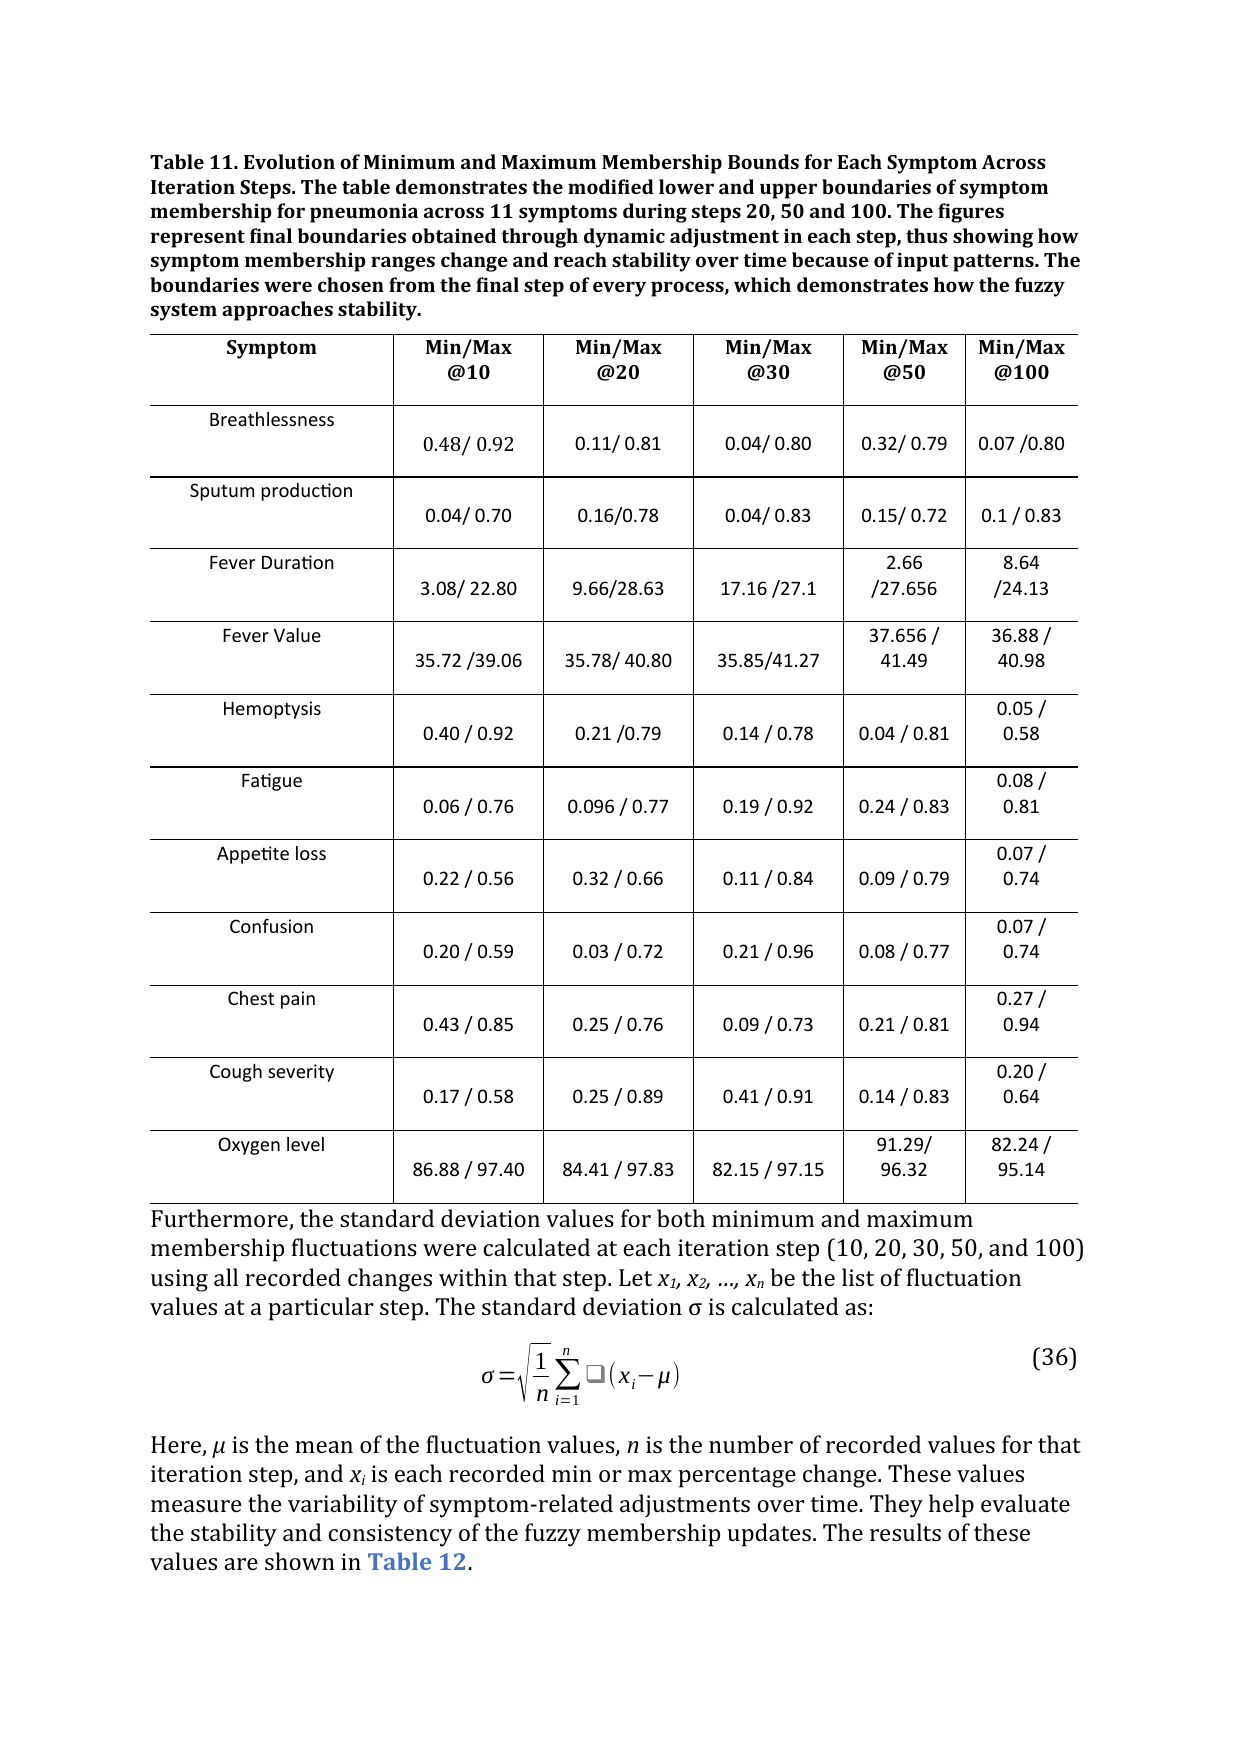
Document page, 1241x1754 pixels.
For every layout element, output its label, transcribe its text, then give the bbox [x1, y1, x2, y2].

table_cell 35.85/41.27 [694, 622, 843, 694]
table_cell 0.11/ 0.81 [544, 406, 693, 476]
table_cell Sputum production [150, 478, 393, 548]
table_cell Appetite loss [150, 840, 393, 912]
table_cell 0.04/ 0.83 [694, 478, 843, 548]
table_cell 0.21 / 0.96 [694, 913, 843, 984]
table_cell Oxygen level [150, 1131, 393, 1203]
table_cell 0.21 / 0.81 [844, 986, 965, 1057]
table_cell Fever Duration [150, 549, 393, 621]
table_cell 0.14 / 0.83 [844, 1058, 965, 1130]
table_cell 0.16/0.78 [544, 478, 693, 548]
table_cell 82.15 / 97.15 [694, 1131, 843, 1203]
table_cell 0.04 / 0.81 [844, 695, 965, 766]
table_cell 0.24 / 0.83 [844, 768, 965, 839]
table_cell 0.20 / 0.59 [394, 913, 543, 984]
table_cell 36.88 / 40.98 [966, 622, 1078, 694]
table_cell 0.20 / 0.64 [966, 1058, 1078, 1130]
table_header Min/Max @50 [844, 335, 965, 405]
table_cell 0.08 / 0.81 [966, 768, 1078, 839]
table_cell 17.16 /27.1 [694, 549, 843, 621]
table_cell Chest pain [150, 986, 393, 1057]
table_cell 8.64 /24.13 [966, 549, 1078, 621]
table_header Symptom [150, 335, 393, 405]
table_cell 0.04/ 0.70 [394, 478, 543, 548]
table_cell 0.07 /0.80 [966, 406, 1078, 476]
table_cell 37.656 / 41.49 [844, 622, 965, 694]
table_header (36) [1012, 1342, 1089, 1430]
table_cell 0.06 / 0.76 [394, 768, 543, 839]
table_cell 0.03 / 0.72 [544, 913, 693, 984]
table_cell 0.41 / 0.91 [694, 1058, 843, 1130]
table_header Min/Max @20 [544, 335, 693, 405]
table_cell 35.78/ 40.80 [544, 622, 693, 694]
table_header Min/Max @30 [694, 335, 843, 405]
table_cell Cough severity [150, 1058, 393, 1130]
table_cell 0.32 / 0.66 [544, 840, 693, 912]
table_cell Hemoptysis [150, 695, 393, 766]
table_cell 0.1 / 0.83 [966, 478, 1078, 548]
table_cell 0.19 / 0.92 [694, 768, 843, 839]
table_cell 82.24 / 95.14 [966, 1131, 1078, 1203]
table_cell Breathlessness [150, 406, 393, 476]
table_cell 0.11 / 0.84 [694, 840, 843, 912]
table_cell 0.04/ 0.80 [694, 406, 843, 476]
table_cell 35.72 /39.06 [394, 622, 543, 694]
table_header [150, 1342, 1012, 1430]
table_cell 0.15/ 0.72 [844, 478, 965, 548]
table_cell 0.17 / 0.58 [394, 1058, 543, 1130]
table_cell 2.66 /27.656 [844, 549, 965, 621]
table_cell 0.22 / 0.56 [394, 840, 543, 912]
table_cell 0.48/ 0.92 [394, 406, 543, 476]
table_cell 0.07 / 0.74 [966, 840, 1078, 912]
table_cell 0.08 / 0.77 [844, 913, 965, 984]
table_header Min/Max @10 [394, 335, 543, 405]
table_cell 0.096 / 0.77 [544, 768, 693, 839]
table_cell Fatigue [150, 768, 393, 839]
table_cell 84.41 / 97.83 [544, 1131, 693, 1203]
table_cell 0.09 / 0.73 [694, 986, 843, 1057]
text Here, μ is the mean of the fluctuation values, n is the number of recorded values for that iteration step, and xi is each recorded min or max percentage change. These values measure the variability of symptom-related adjustments over time. They help evaluate the stability and consistency of the fuzzy membership updates. The results of these values are shown in Table 12. [150, 1430, 1090, 1576]
table_cell 0.25 / 0.89 [544, 1058, 693, 1130]
table_cell 0.27 / 0.94 [966, 986, 1078, 1057]
table_cell 0.40 / 0.92 [394, 695, 543, 766]
table_cell 0.43 / 0.85 [394, 986, 543, 1057]
table_cell 9.66/28.63 [544, 549, 693, 621]
table_cell 91.29/ 96.32 [844, 1131, 965, 1203]
table_cell 0.32/ 0.79 [844, 406, 965, 476]
table_cell Fever Value [150, 622, 393, 694]
table_cell 0.25 / 0.76 [544, 986, 693, 1057]
table_cell 0.21 /0.79 [544, 695, 693, 766]
table_cell 0.09 / 0.79 [844, 840, 965, 912]
text Furthermore, the standard deviation values for both minimum and maximum membership fluctuations were calculated at each iteration step (10, 20, 30, 50, and 100) using all recorded changes within that step. Let x1, x2, …, xn be the list of fluctuation values at a particular step. The standard deviation σ is calculated as: [150, 1204, 1090, 1321]
table_cell Confusion [150, 913, 393, 984]
text Table 11. Evolution of Minimum and Maximum Membership Bounds for Each Symptom Across Iteration Steps. The table demonstrates the modified lower and upper boundaries of symptom membership for pneumonia across 11 symptoms during steps 20, 50 and 100. The figures represent final boundaries obtained through dynamic adjustment in each step, thus showing how symptom membership ranges change and reach stability over time because of input patterns. The boundaries were chosen from the final step of every process, which demonstrates how the fuzzy system approaches stability. [150, 150, 1090, 321]
table_cell 3.08/ 22.80 [394, 549, 543, 621]
table_cell 0.07 / 0.74 [966, 913, 1078, 984]
table_header Min/Max @100 [966, 335, 1078, 405]
table_cell 0.05 / 0.58 [966, 695, 1078, 766]
table_cell 86.88 / 97.40 [394, 1131, 543, 1203]
table_cell 0.14 / 0.78 [694, 695, 843, 766]
